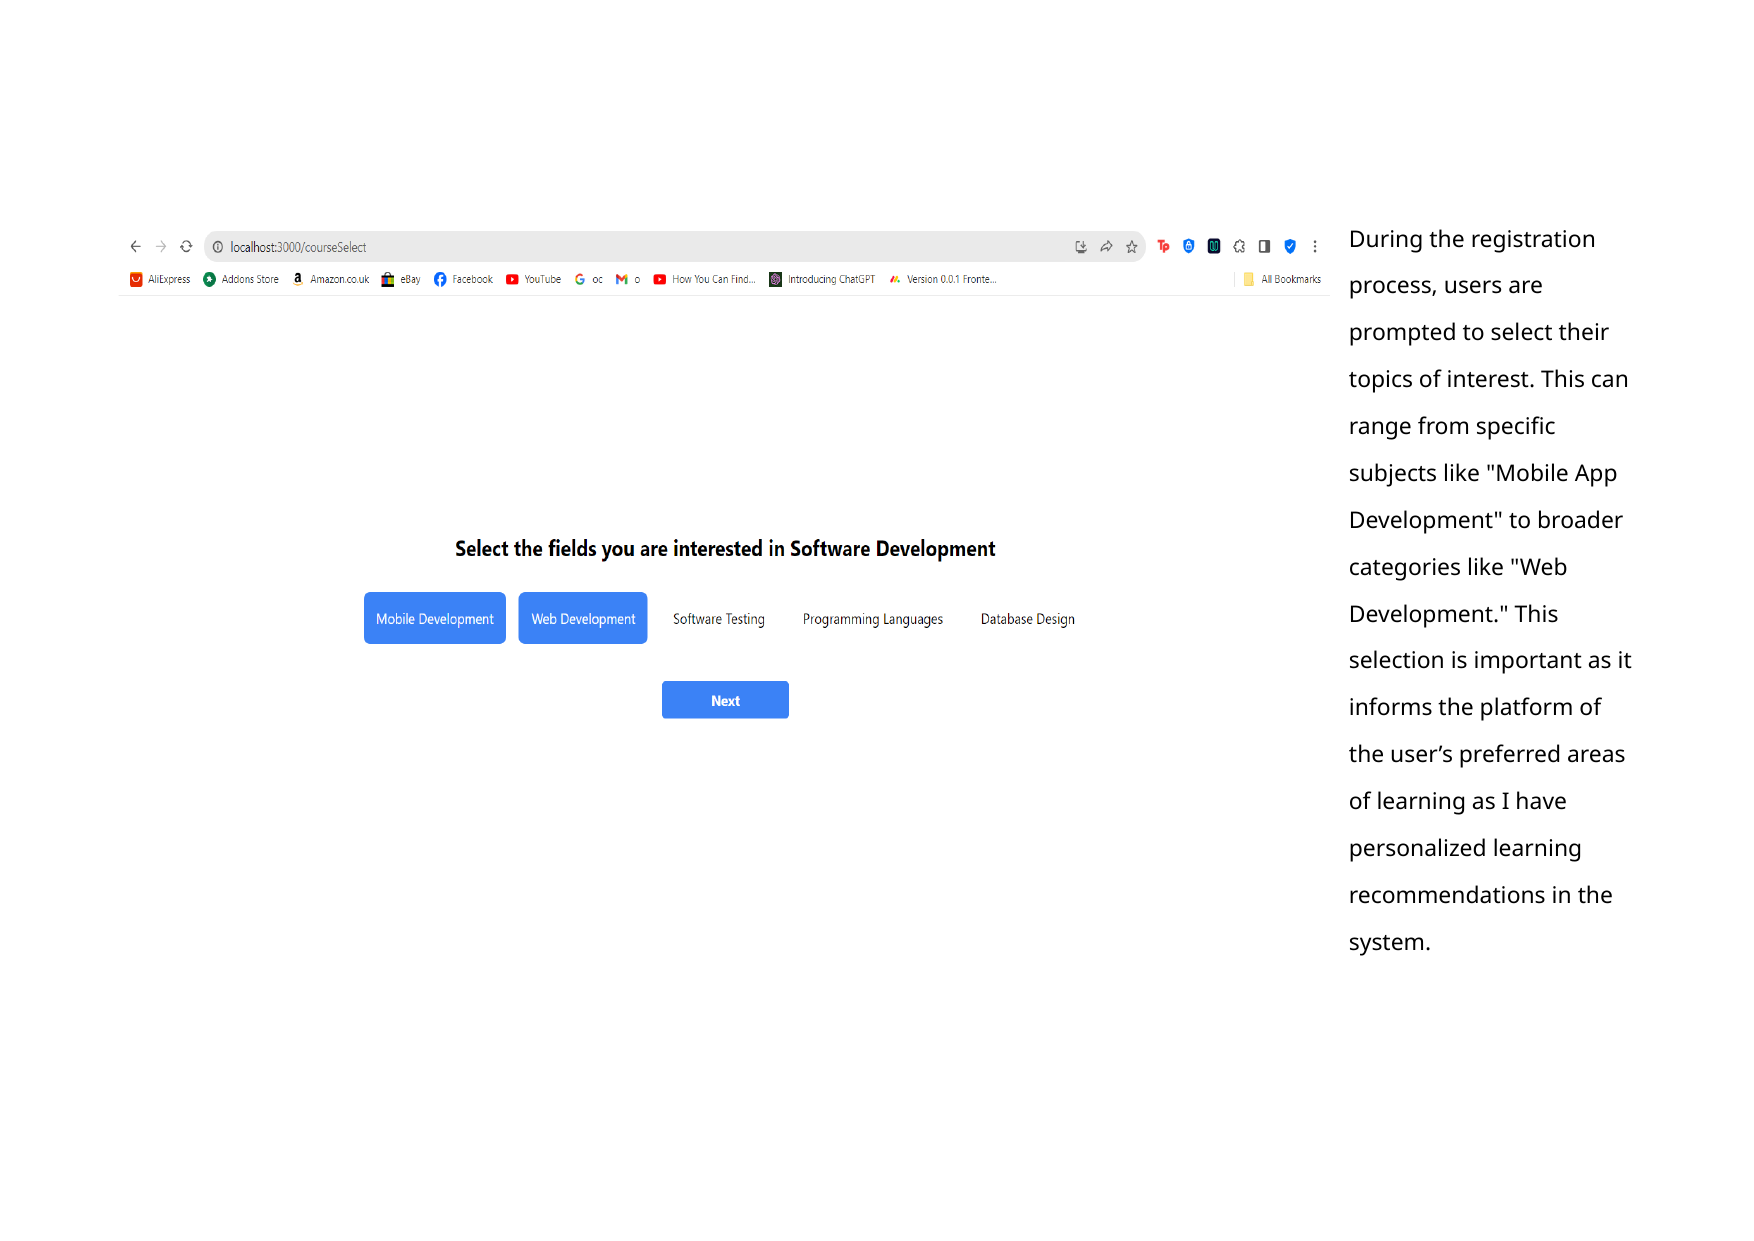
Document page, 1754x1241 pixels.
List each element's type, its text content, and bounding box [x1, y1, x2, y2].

picture [118, 227, 1330, 952]
